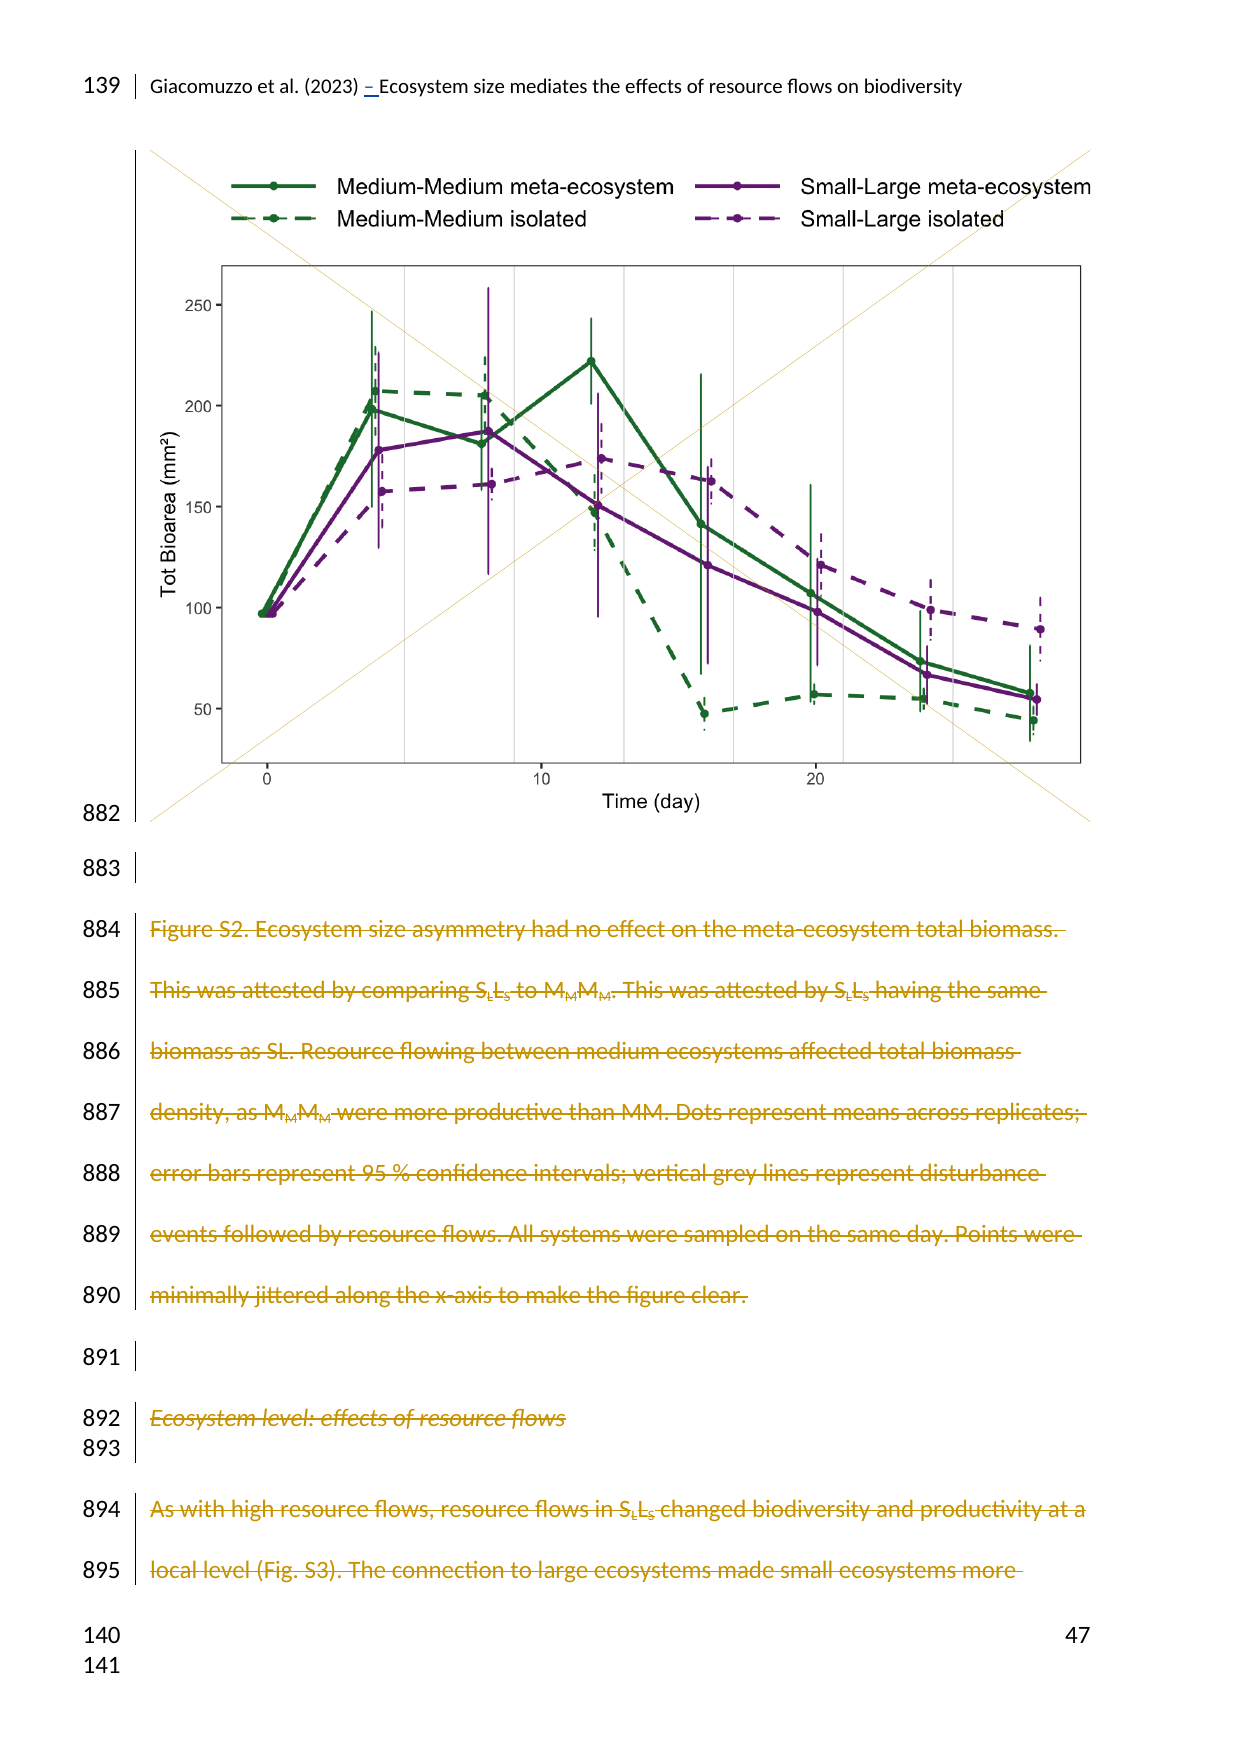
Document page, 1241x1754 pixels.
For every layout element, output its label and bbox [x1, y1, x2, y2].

picture [150, 151, 618, 820]
picture [622, 151, 1091, 821]
picture [152, 487, 1089, 822]
picture [152, 150, 1088, 485]
